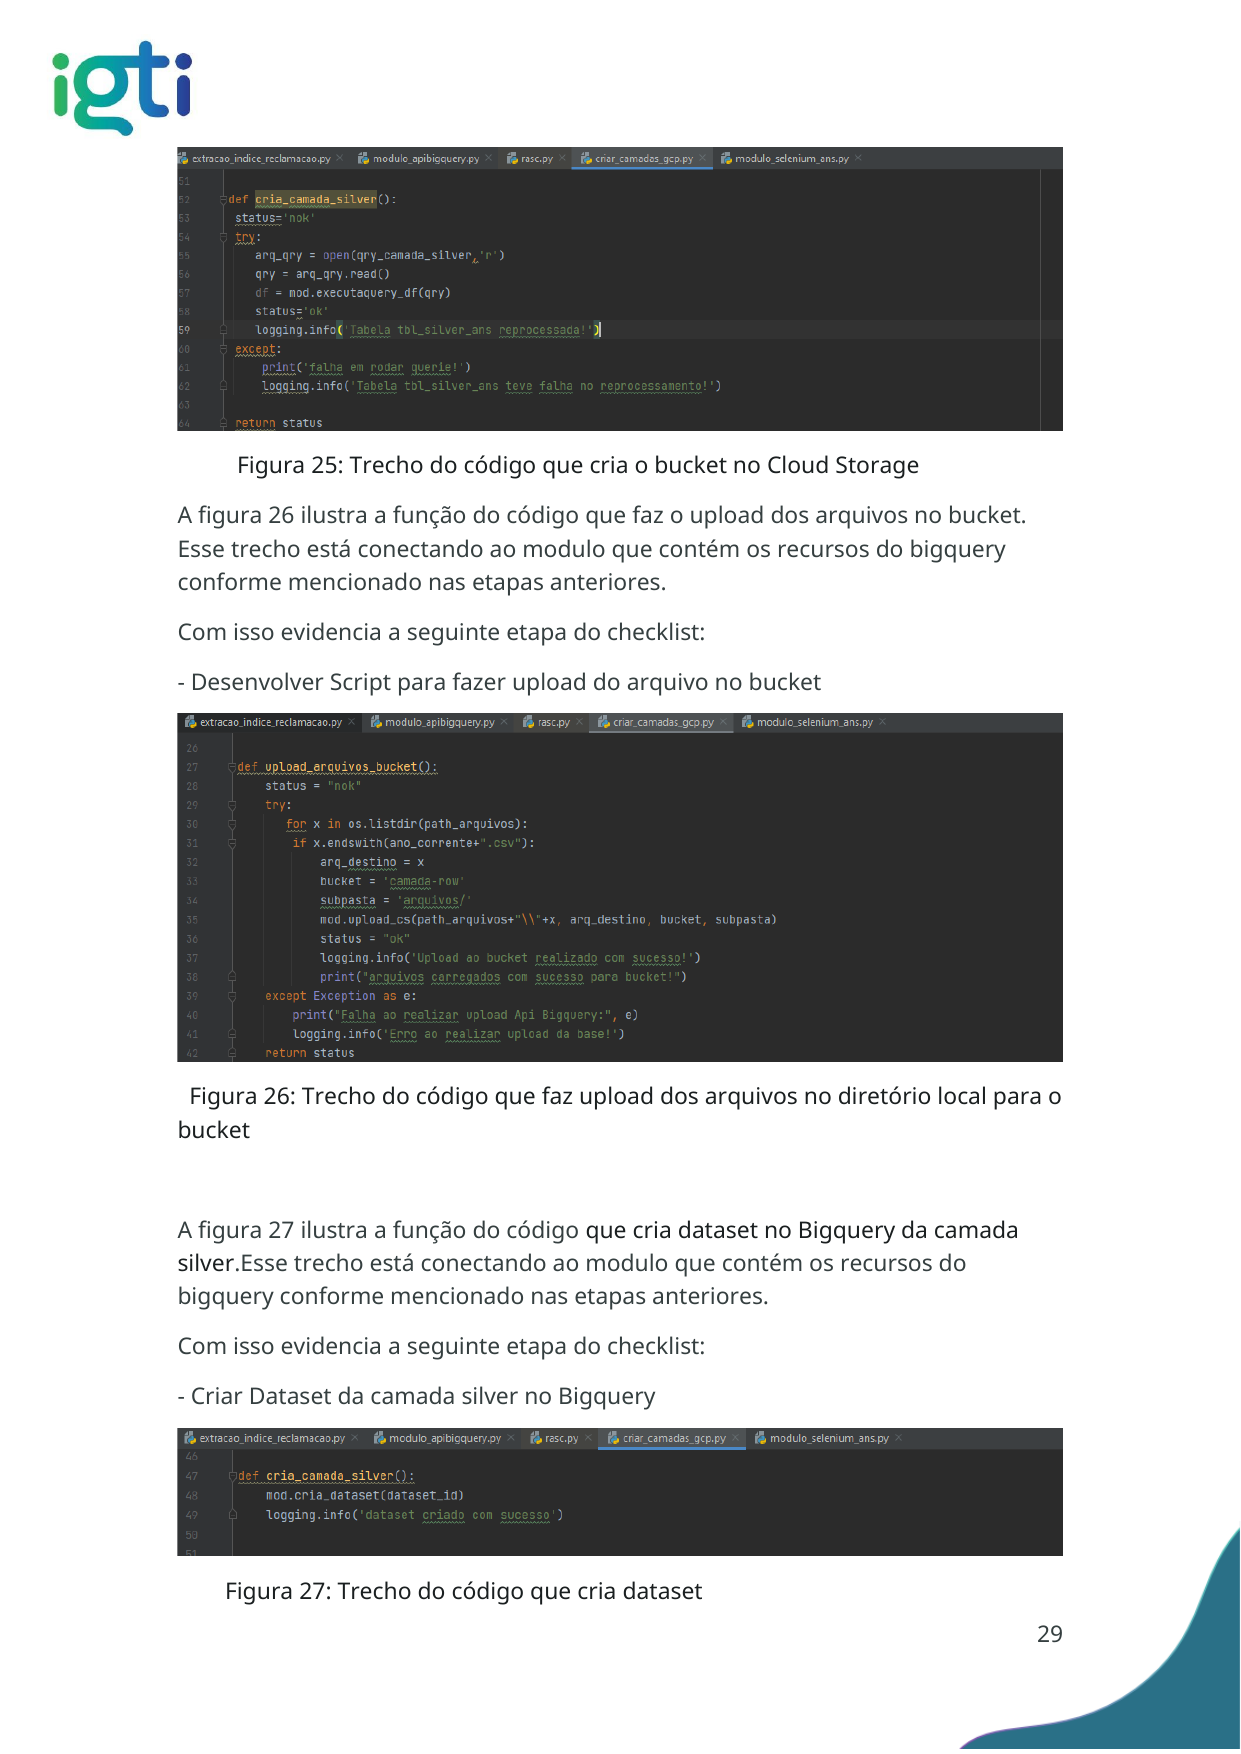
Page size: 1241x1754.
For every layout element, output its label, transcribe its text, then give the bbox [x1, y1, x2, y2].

picture [177, 1428, 1241, 1749]
picture [37, 34, 205, 141]
text - Criar Dataset da camada silver no Bigquery [177, 1378, 1063, 1412]
text A figura 26 ilustra a função do código que faz o upload dos arquivos no bucket. Esse trecho está conectando ao modulo que contém os recursos do bigquery conforme mencionado nas etapas anteriores. [177, 497, 1063, 597]
text Figura 25: Trecho do código que cria o bucket no Cloud Storage [177, 447, 1063, 481]
text Com isso evidencia a seguinte etapa do checklist: [177, 1328, 1063, 1362]
picture [177, 713, 1063, 1062]
text - Desenvolver Script para fazer upload do arquivo no bucket [177, 664, 1063, 697]
text A figura 27 ilustra a função do código que cria dataset no Bigquery da camada silver.Esse trecho está conectando ao modulo que contém os recursos do bigquery conforme mencionado nas etapas anteriores. [177, 1212, 1063, 1312]
picture [177, 147, 1063, 431]
text Figura 27: Trecho do código que cria dataset [177, 1572, 1063, 1606]
text Figura 26: Trecho do código que faz upload dos arquivos no diretório local para o bucket [177, 1078, 1063, 1145]
text Com isso evidencia a seguinte etapa do checklist: [177, 614, 1063, 647]
